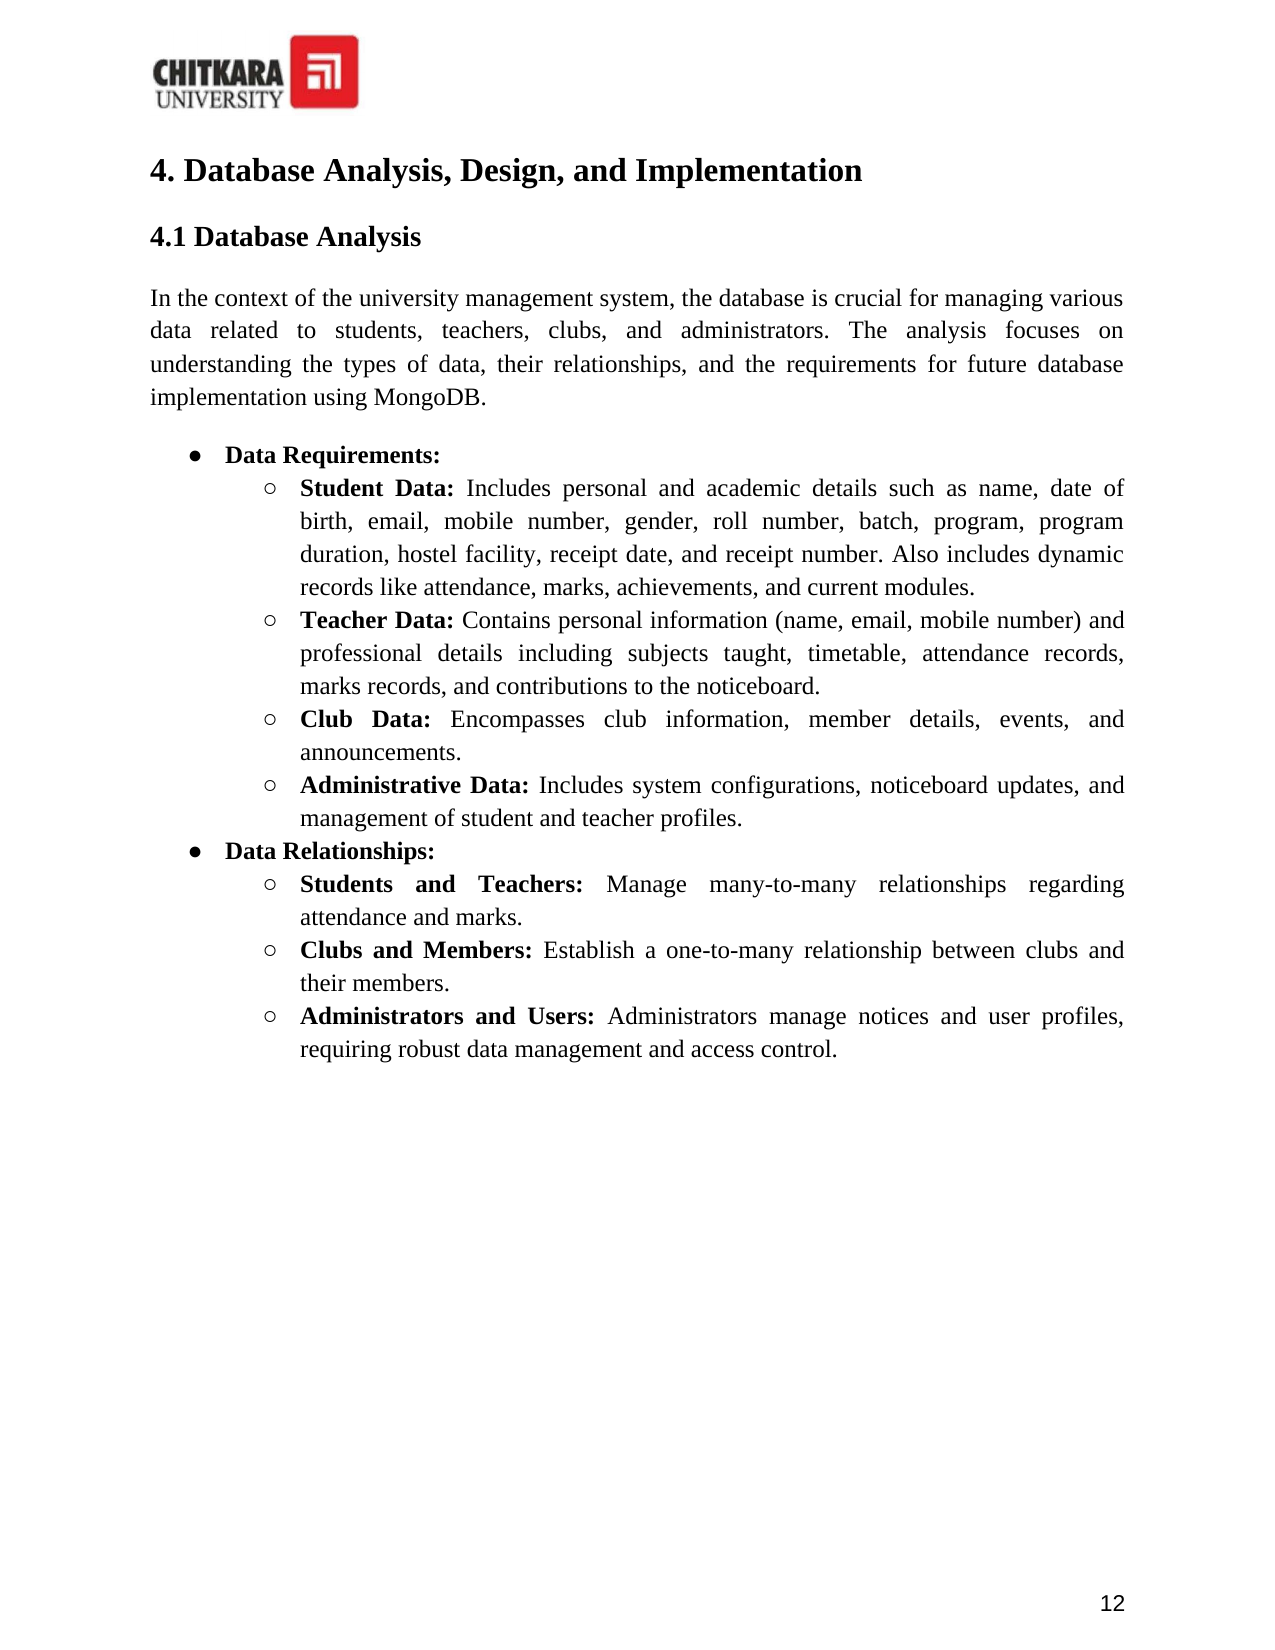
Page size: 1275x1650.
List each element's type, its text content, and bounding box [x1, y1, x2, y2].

list Teacher Data: Contains personal information (name, email, mobile number) and professional details including subjects taught, timetable, attendance records, marks records, and contributions to the noticeboard. [262, 605, 1125, 699]
subtitle 4. Database Analysis, Design, and Implementation [150, 150, 1125, 188]
subtitle 4.1 Database Analysis [150, 219, 1125, 253]
list Administrative Data: Includes system configurations, noticeboard updates, and management of student and teacher profiles. [262, 770, 1125, 832]
list Clubs and Members: Establish a one-to-many relationship between clubs and their members. [262, 935, 1125, 997]
list Data Requirements: [187, 440, 1125, 468]
text In the context of the university management system, the database is crucial for managing various data related to students, teachers, clubs, and administrators. The analysis focuses on understanding the types of data, their relationships, and the requirements for future database implementation using MongoDB. [150, 283, 1125, 410]
list Students and Teachers: Manage many-to-many relationships regarding attendance and marks. [262, 869, 1125, 931]
list Student Data: Includes personal and academic details such as name, date of birth, email, mobile number, gender, roll number, batch, program, program duration, hostel facility, receipt date, and receipt number. Also includes dynamic records like attendance, marks, achievements, and current modules. [262, 473, 1125, 601]
list Club Data: Encompasses club information, member details, events, and announcements. [262, 704, 1125, 766]
picture [150, 30, 366, 116]
list Data Relationships: [187, 836, 1125, 865]
list Administrators and Users: Administrators manage notices and user profiles, requiring robust data management and access control. [262, 1001, 1125, 1063]
